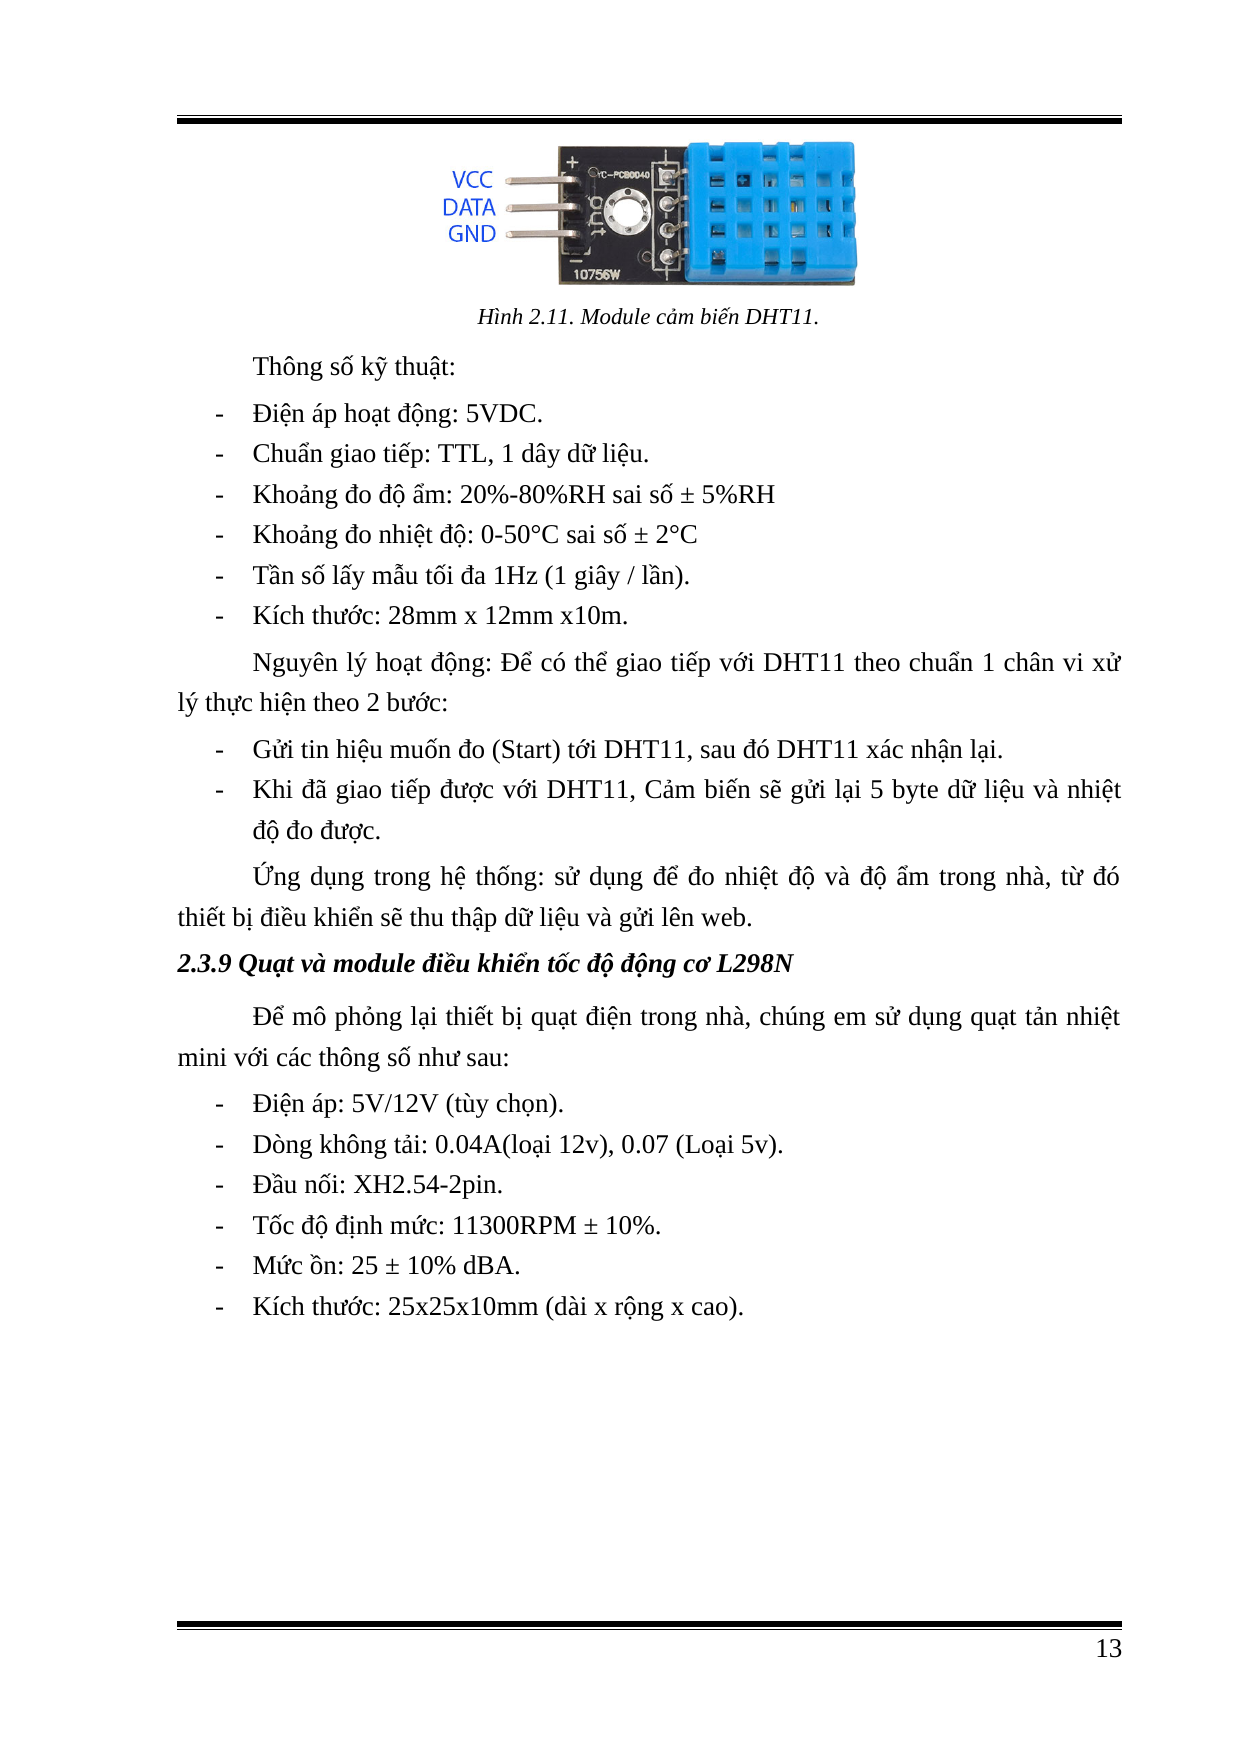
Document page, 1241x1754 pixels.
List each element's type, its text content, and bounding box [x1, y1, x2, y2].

text Để mô phỏng lại thiết bị quạt điện trong nhà, chúng em sử dụng quạt tản nhiệt mini với các thông số như sau: [177, 1001, 1122, 1072]
list Điện áp hoạt động: 5VDC. [215, 397, 1122, 428]
list Tốc độ định mức: 11300RPM ± 10%. [215, 1209, 1122, 1240]
list Khoảng đo nhiệt độ: 0-50°C sai số ± 2°C [215, 518, 1122, 549]
list Đầu nối: XH2.54-2pin. [215, 1168, 1122, 1199]
list Khi đã giao tiếp được với DHT11, Cảm biến sẽ gửi lại 5 byte dữ liệu và nhiệt độ đo được. [215, 773, 1122, 845]
list Gửi tin hiệu muốn đo (Start) tới DHT11, sau đó DHT11 xác nhận lại. [215, 733, 1122, 764]
text Thông số kỹ thuật: [177, 351, 1122, 382]
text Ứng dụng trong hệ thống: sử dụng để đo nhiệt độ và độ ẩm trong nhà, từ đó thiết bị điều khiển sẽ thu thập dữ liệu và gửi lên web. [177, 861, 1122, 932]
list Điện áp: 5V/12V (tùy chọn). [215, 1088, 1122, 1119]
list Kích thước: 28mm x 12mm x10m. [215, 599, 1122, 630]
list Chuẩn giao tiếp: TTL, 1 dây dữ liệu. [215, 438, 1122, 469]
list Kích thước: 25x25x10mm (dài x rộng x cao). [215, 1290, 1122, 1321]
picture [440, 139, 859, 288]
list Dòng không tải: 0.04A(loại 12v), 0.07 (Loại 5v). [215, 1128, 1122, 1159]
list Khoảng đo độ ẩm: 20%-80%RH sai số ± 5%RH [215, 478, 1122, 509]
subtitle Quạt và module điều khiển tốc độ động cơ L298N [177, 948, 1122, 979]
list Mức ồn: 25 ± 10% dBA. [215, 1249, 1122, 1280]
text Nguyên lý hoạt động: Để có thể giao tiếp với DHT11 theo chuẩn 1 chân vi xử lý thực hiện theo 2 bước: [177, 646, 1122, 717]
list Tần số lấy mẫu tối đa 1Hz (1 giây / lần). [215, 559, 1122, 590]
